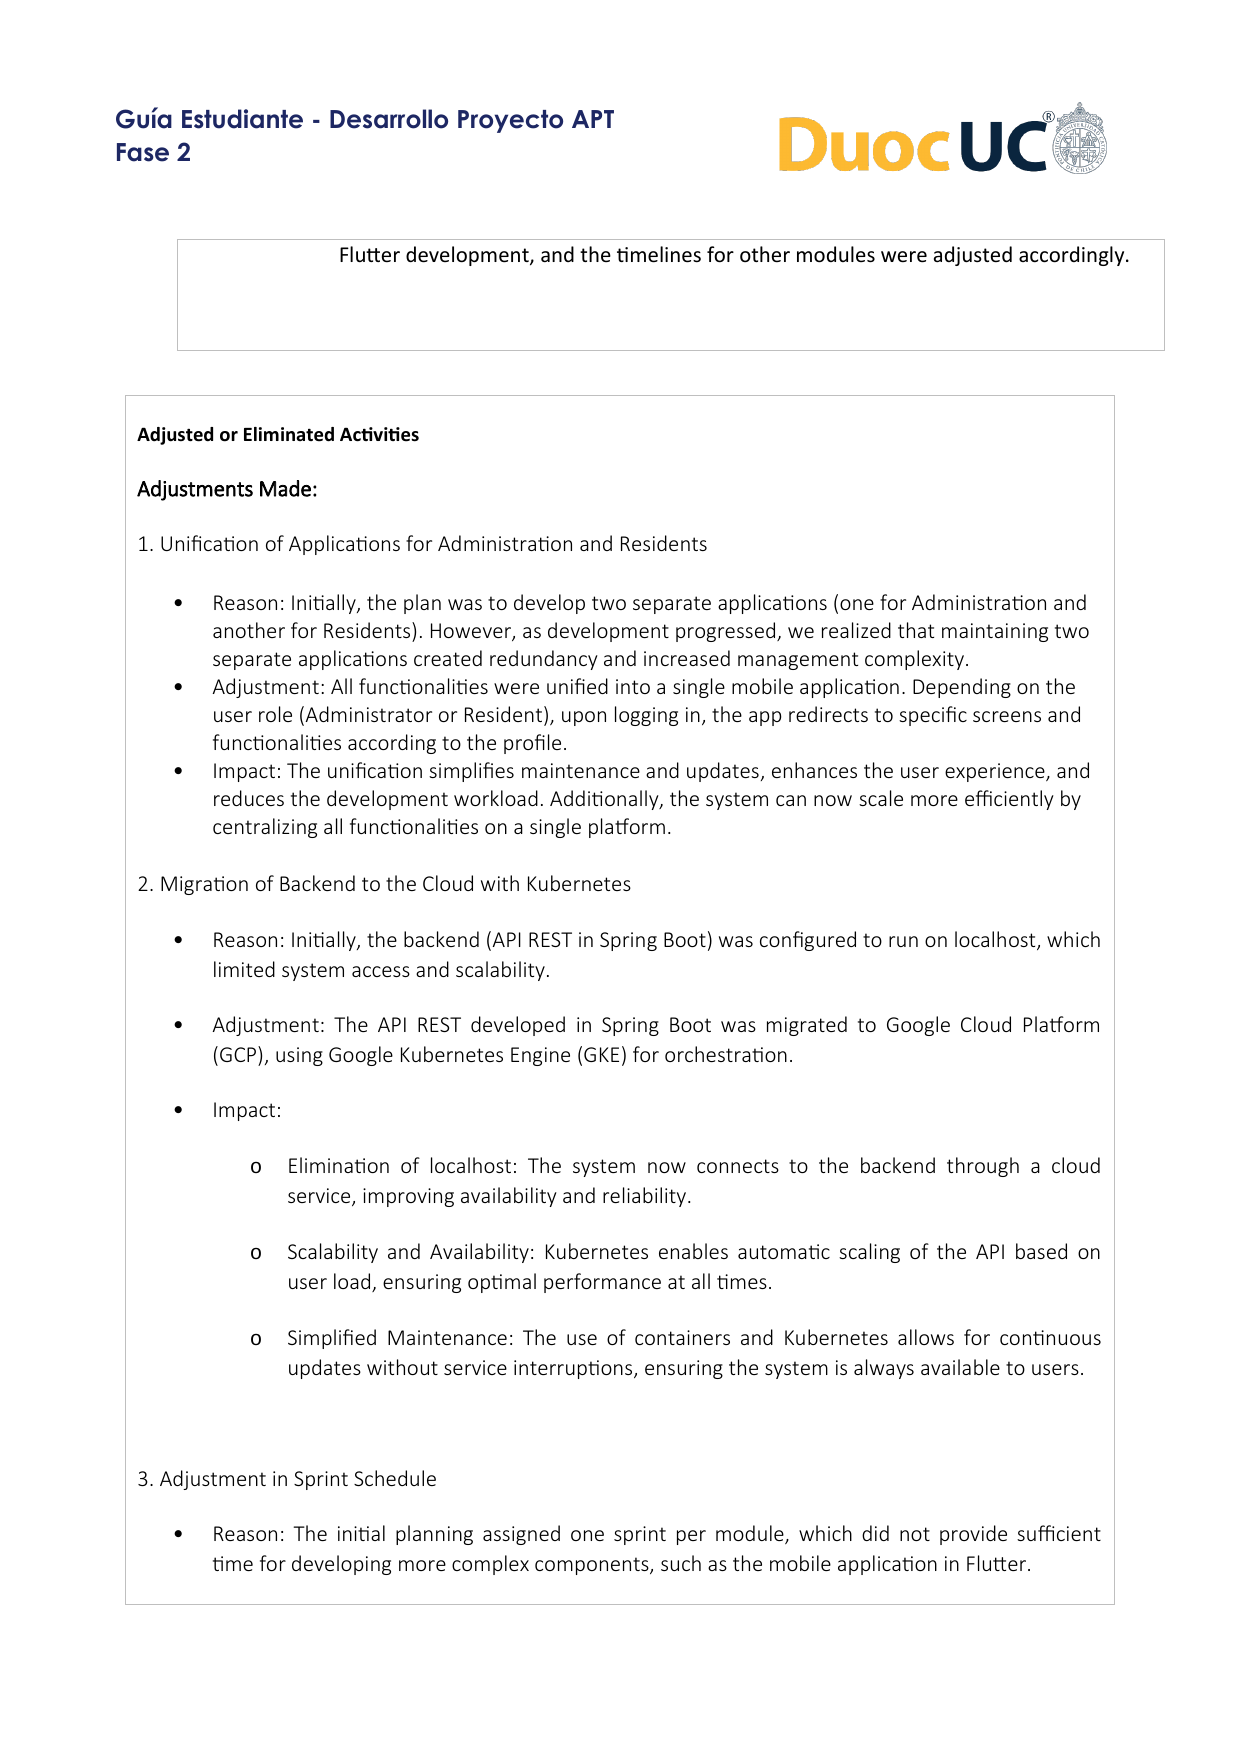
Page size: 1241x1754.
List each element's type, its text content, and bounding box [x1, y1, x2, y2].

picture [779, 102, 1107, 174]
